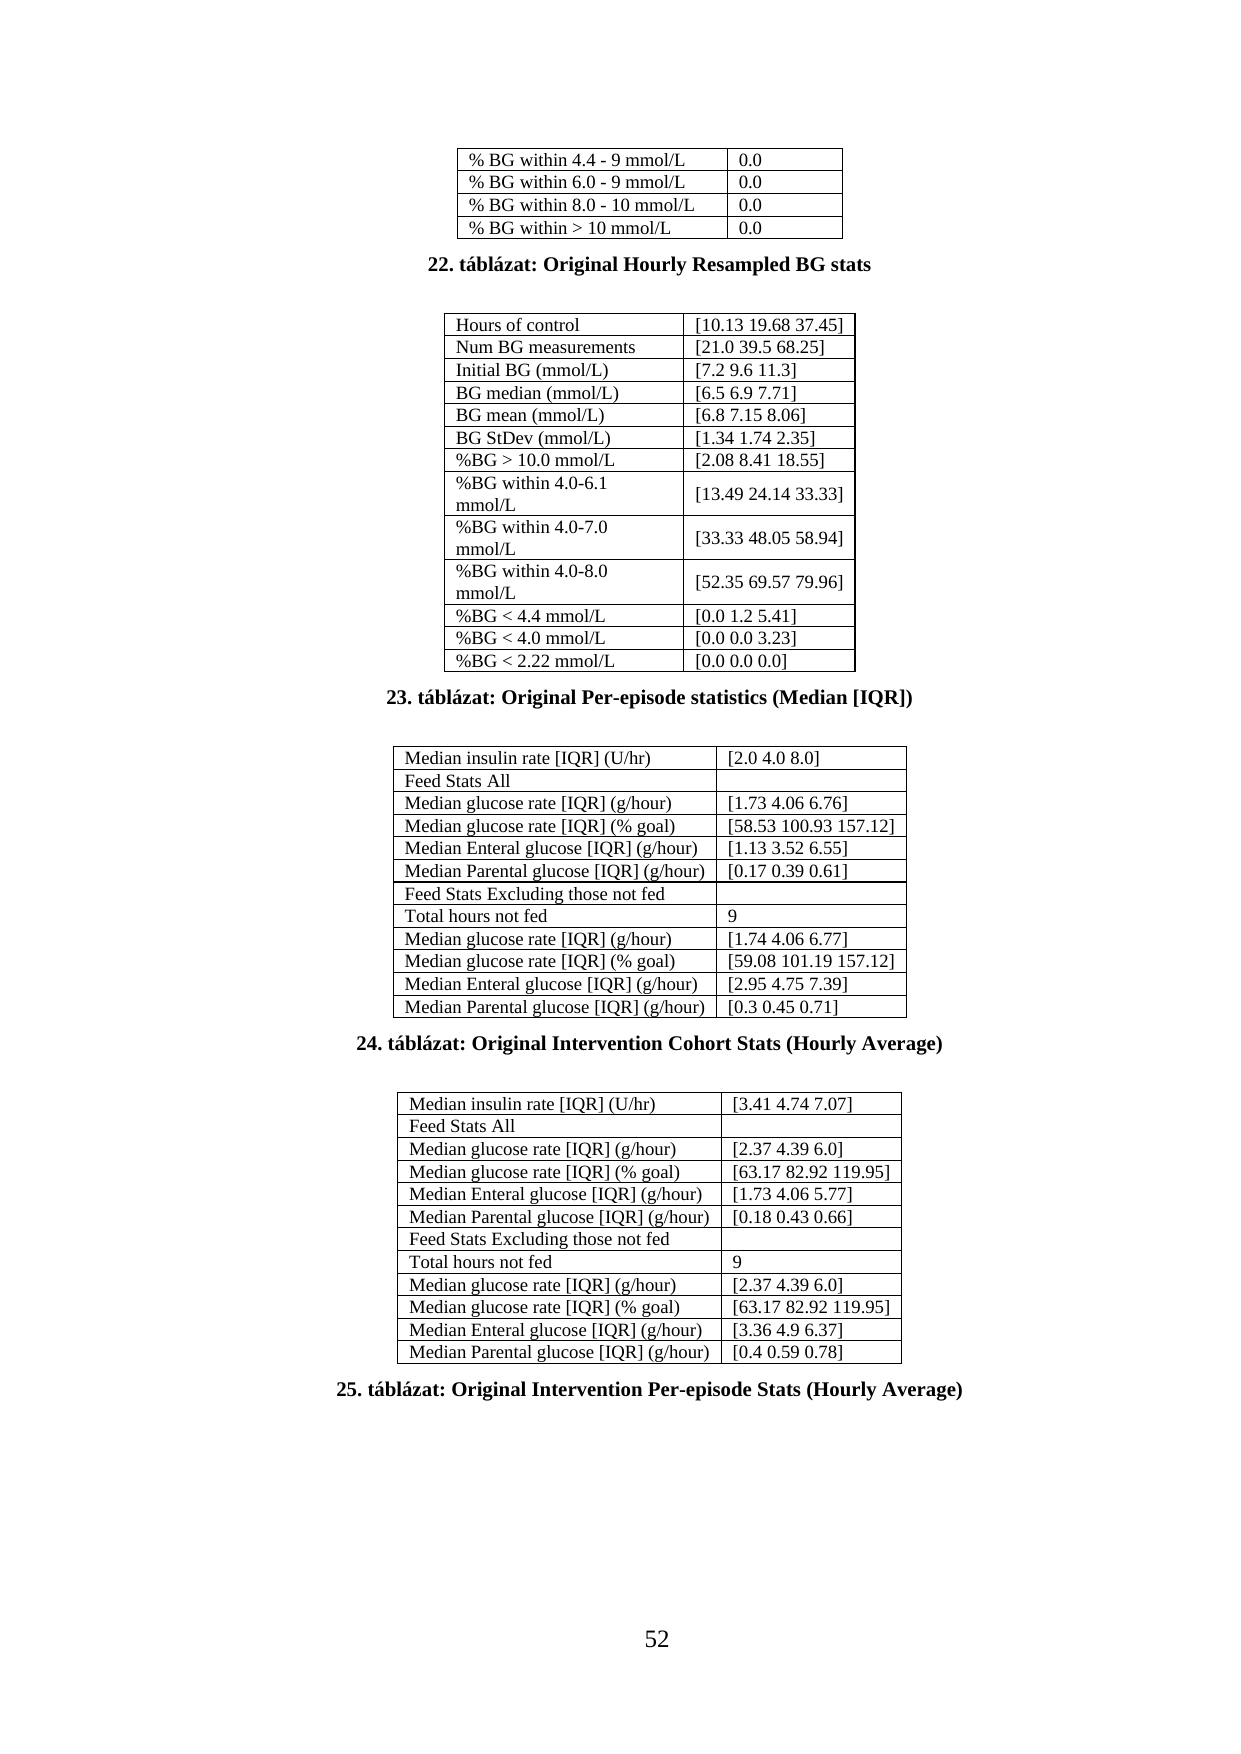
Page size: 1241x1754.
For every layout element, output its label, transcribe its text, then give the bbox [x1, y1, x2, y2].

table_cell Median glucose rate [IQR] (% goal) [394, 815, 716, 836]
table_cell [0.0 0.0 3.23] [684, 627, 854, 649]
table_cell Median Enteral glucose [IQR] (g/hour) [398, 1183, 721, 1205]
table_cell [59.08 101.19 157.12] [717, 950, 906, 972]
table_cell [722, 1115, 901, 1137]
table_cell [1.73 4.06 6.76] [717, 792, 906, 814]
table_cell 0.0 [728, 194, 842, 216]
table_cell [52.35 69.57 79.96] [684, 560, 854, 603]
table_cell Median glucose rate [IQR] (g/hour) [394, 928, 716, 949]
table_cell Median glucose rate [IQR] (% goal) [398, 1161, 721, 1182]
table_cell [6.5 6.9 7.71] [684, 382, 854, 403]
table_cell Total hours not fed [394, 905, 716, 927]
table_cell 9 [722, 1251, 901, 1272]
table_header Median insulin rate [IQR] (U/hr) [398, 1093, 721, 1114]
table_cell [21.0 39.5 68.25] [684, 336, 854, 358]
table_cell %BG within 4.0-7.0 mmol/L [445, 516, 683, 559]
table_cell [1.34 1.74 2.35] [684, 427, 854, 448]
table_cell [717, 883, 906, 904]
table_cell Median glucose rate [IQR] (g/hour) [398, 1138, 721, 1159]
table_cell Feed Stats All [398, 1115, 721, 1137]
table_cell Median glucose rate [IQR] (% goal) [394, 950, 716, 972]
table_cell Initial BG (mmol/L) [445, 359, 683, 381]
table_cell %BG within 4.0-6.1 mmol/L [445, 472, 683, 515]
table_cell [722, 1228, 901, 1250]
table_cell Median glucose rate [IQR] (g/hour) [394, 792, 716, 814]
table_cell Median Parental glucose [IQR] (g/hour) [398, 1341, 721, 1363]
table_cell Median Enteral glucose [IQR] (g/hour) [398, 1319, 721, 1340]
table_cell %BG < 2.22 mmol/L [445, 650, 683, 671]
table_cell % BG within 8.0 - 10 mmol/L [458, 194, 727, 216]
table_cell 0.0 [728, 171, 842, 193]
table_cell Feed Stats Excluding those not fed [394, 883, 716, 904]
table_cell %BG > 10.0 mmol/L [445, 449, 683, 471]
table_cell BG mean (mmol/L) [445, 404, 683, 426]
table_cell Total hours not fed [398, 1251, 721, 1272]
table_cell BG StDev (mmol/L) [445, 427, 683, 448]
table_cell % BG within 6.0 - 9 mmol/L [458, 171, 727, 193]
table_cell Num BG measurements [445, 336, 683, 358]
table_header Median insulin rate [IQR] (U/hr) [394, 747, 716, 768]
table_cell [0.18 0.43 0.66] [722, 1206, 901, 1227]
table_cell [58.53 100.93 157.12] [717, 815, 906, 836]
table_cell Feed Stats Excluding those not fed [398, 1228, 721, 1250]
table_cell [63.17 82.92 119.95] [722, 1161, 901, 1182]
table_header [2.0 4.0 8.0] [717, 747, 906, 768]
table_cell [2.08 8.41 18.55] [684, 449, 854, 471]
table_cell [1.73 4.06 5.77] [722, 1183, 901, 1205]
table_cell [1.74 4.06 6.77] [717, 928, 906, 949]
table_cell [0.0 1.2 5.41] [684, 605, 854, 626]
table_cell % BG within > 10 mmol/L [458, 217, 727, 238]
table_cell Feed Stats All [394, 770, 716, 791]
table_cell % BG within 4.4 - 9 mmol/L [458, 149, 727, 170]
table_cell Median Enteral glucose [IQR] (g/hour) [394, 973, 716, 994]
table_cell Median Enteral glucose [IQR] (g/hour) [394, 837, 716, 859]
table_cell [1.13 3.52 6.55] [717, 837, 906, 859]
table_cell %BG < 4.0 mmol/L [445, 627, 683, 649]
table_cell [3.36 4.9 6.37] [722, 1319, 901, 1340]
table_cell Median Parental glucose [IQR] (g/hour) [394, 860, 716, 881]
table_cell [0.4 0.59 0.78] [722, 1341, 901, 1363]
table_cell [7.2 9.6 11.3] [684, 359, 854, 381]
table_cell [6.8 7.15 8.06] [684, 404, 854, 426]
table_cell [2.37 4.39 6.0] [722, 1274, 901, 1295]
table_header [10.13 19.68 37.45] [684, 314, 854, 335]
table_cell Median glucose rate [IQR] (% goal) [398, 1296, 721, 1318]
table_cell [33.33 48.05 58.94] [684, 516, 854, 559]
table_cell [0.0 0.0 0.0] [684, 650, 854, 671]
table_header Hours of control [445, 314, 683, 335]
table_cell %BG < 4.4 mmol/L [445, 605, 683, 626]
table_cell [0.3 0.45 0.71] [717, 996, 906, 1017]
table_cell [717, 770, 906, 791]
table_header [3.41 4.74 7.07] [722, 1093, 901, 1114]
table_cell [2.95 4.75 7.39] [717, 973, 906, 994]
table_cell BG median (mmol/L) [445, 382, 683, 403]
table_cell [0.17 0.39 0.61] [717, 860, 906, 881]
table_cell Median glucose rate [IQR] (g/hour) [398, 1274, 721, 1295]
table_cell Median Parental glucose [IQR] (g/hour) [394, 996, 716, 1017]
table_cell 0.0 [728, 149, 842, 170]
table_cell 9 [717, 905, 906, 927]
table_cell [63.17 82.92 119.95] [722, 1296, 901, 1318]
table_cell 0.0 [728, 217, 842, 238]
table_cell [13.49 24.14 33.33] [684, 472, 854, 515]
table_cell %BG within 4.0-8.0 mmol/L [445, 560, 683, 603]
table_cell [2.37 4.39 6.0] [722, 1138, 901, 1159]
table_cell Median Parental glucose [IQR] (g/hour) [398, 1206, 721, 1227]
